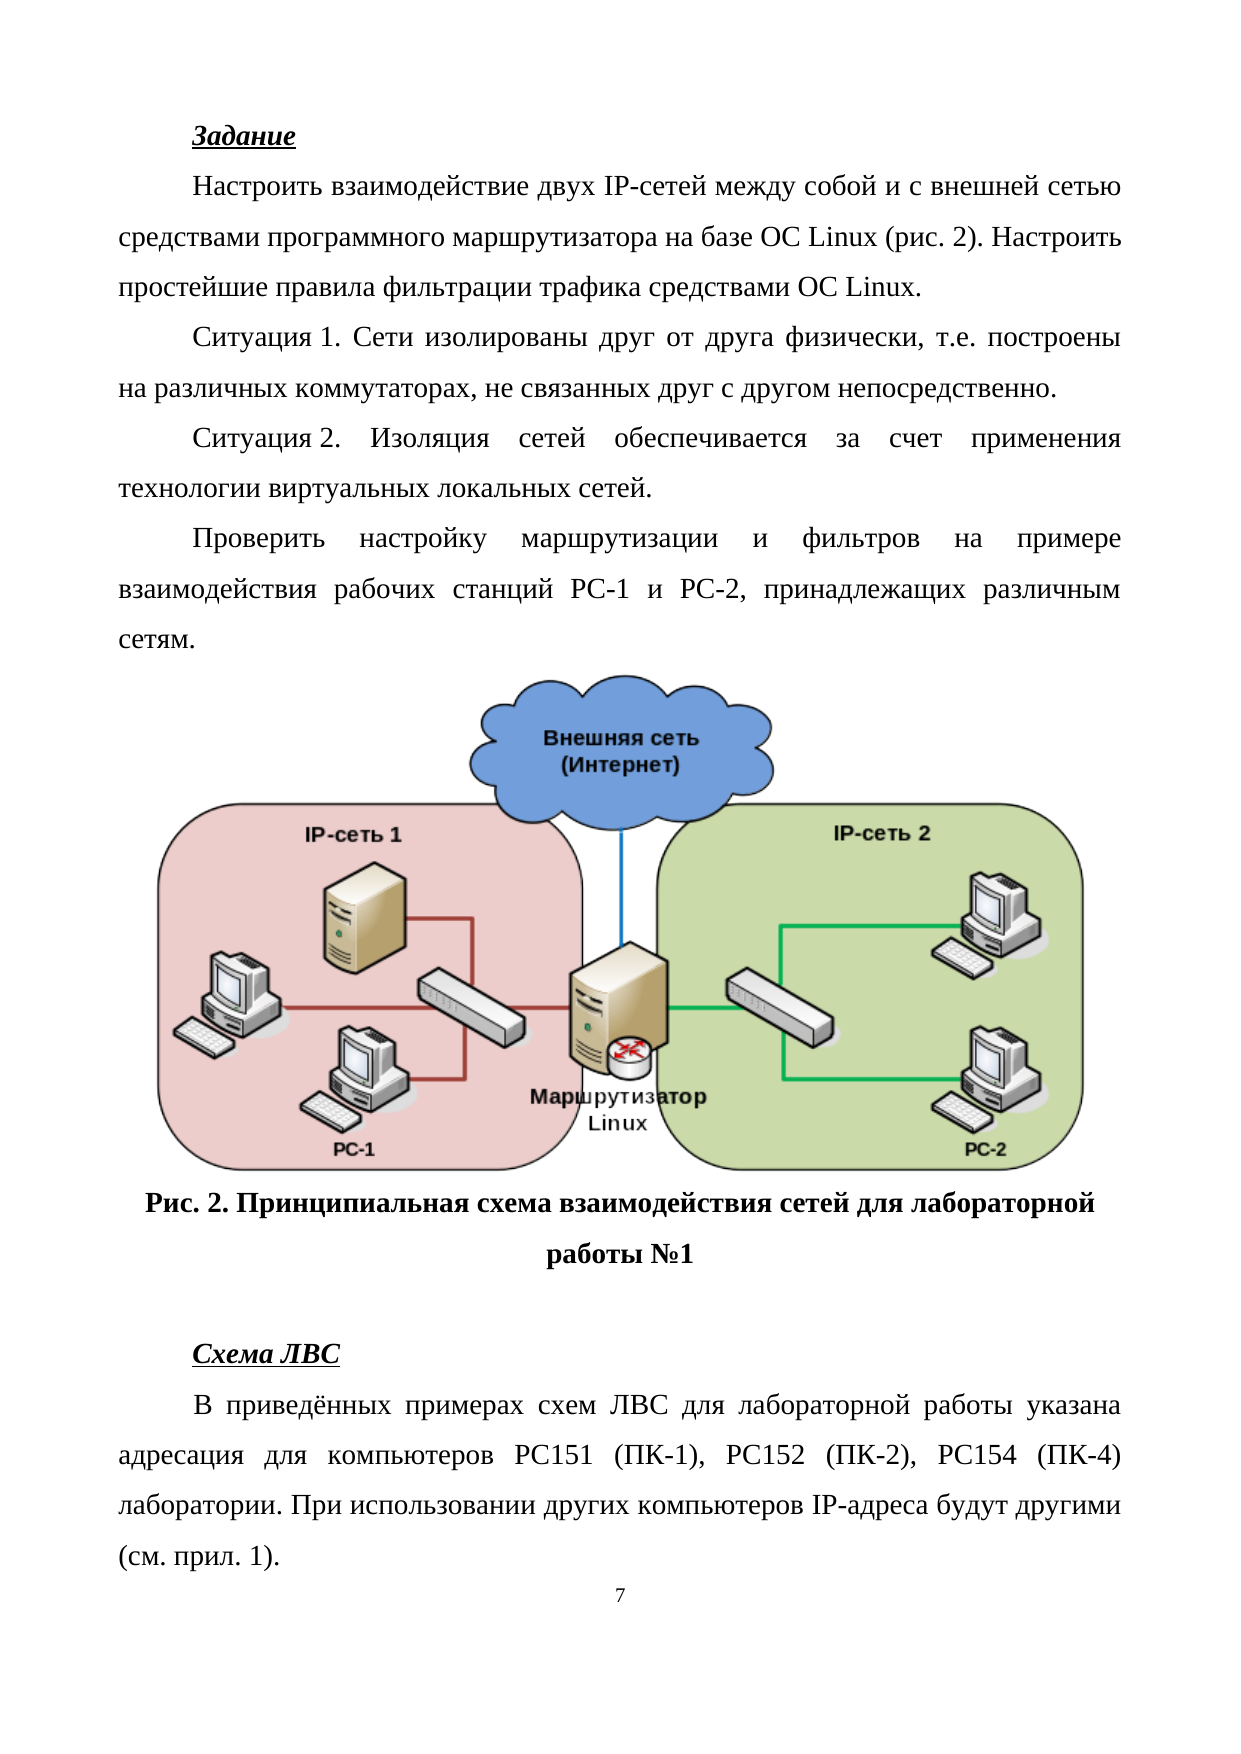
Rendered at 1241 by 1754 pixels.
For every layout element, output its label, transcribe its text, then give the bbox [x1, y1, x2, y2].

text Задание [118, 118, 1122, 152]
text Настроить взаимодействие двух IP-сетей между собой и с внешней сетью средствами программного маршрутизатора на базе ОС Linux (рис. 2). Настроить простейшие правила фильтрации трафика средствами ОС Linux. [118, 168, 1122, 303]
text Ситуация 2. Изоляция сетей обеспечивается за счет применения технологии виртуальных локальных сетей. [118, 420, 1122, 504]
text В приведённых примерах схем ЛВС для лабораторной работы указана адресация для компьютеров PC151 (ПК-1), PC152 (ПК-2), PC154 (ПК-4) лаборатории. При использовании других компьютеров IP-адреса будут другими (см. прил. 1). [118, 1387, 1122, 1571]
text Ситуация 1. Сети изолированы друг от друга физически, т.е. построены на различных коммутаторах, не связанных друг с другом непосредственно. [118, 319, 1122, 403]
text Проверить настройку маршрутизации и фильтров на примере взаимодействия рабочих станций PC-1 и PC-2, принадлежащих различным сетям. [118, 521, 1122, 655]
text Рис. 2. Принципиальная схема взаимодействия сетей для лабораторной работы №1 [118, 1186, 1122, 1269]
text Схема ЛВС [118, 1337, 1122, 1370]
